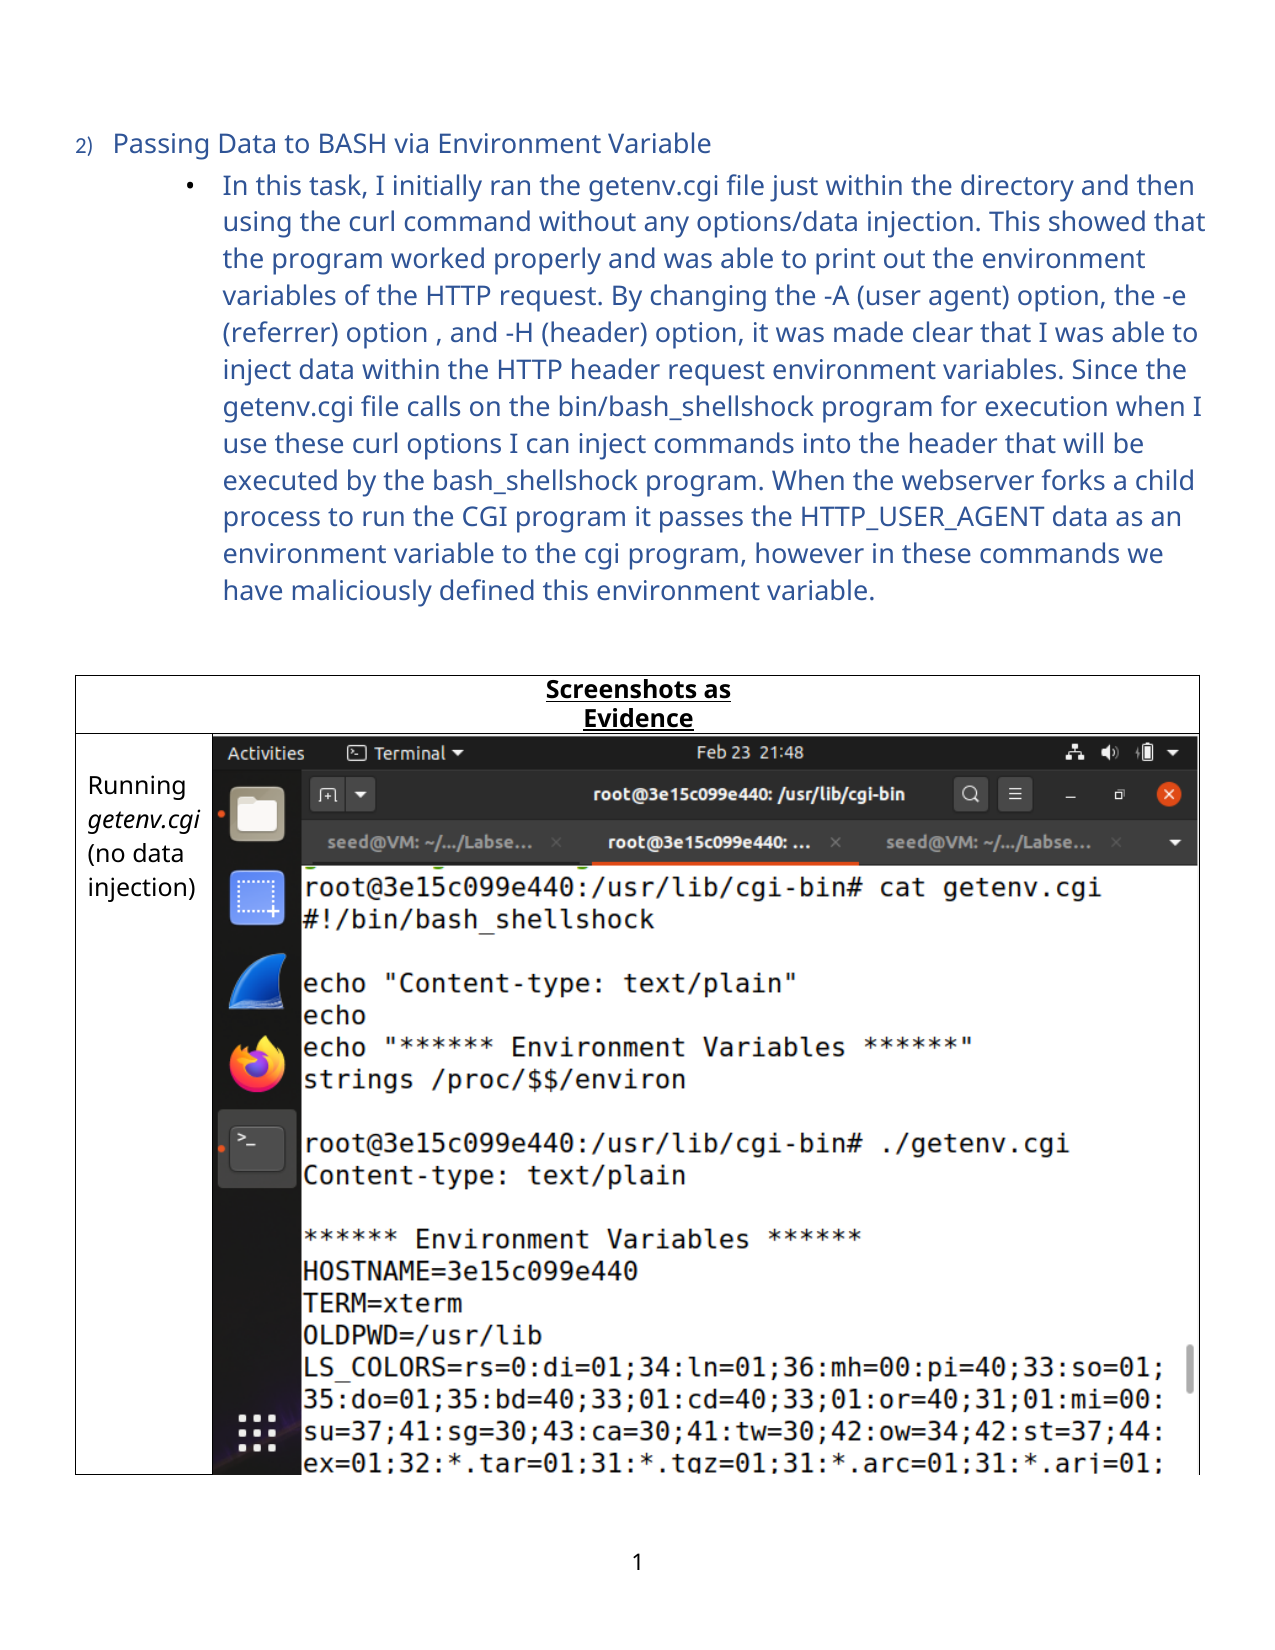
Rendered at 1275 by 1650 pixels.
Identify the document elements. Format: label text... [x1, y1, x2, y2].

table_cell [76, 734, 212, 1474]
list In this task, I initially ran the getenv.cgi file just within the directory and then using the curl command without any options/data injection. This showed that the program worked properly and was able to print out the environment variables of the HTTP request. By changing the -A (user agent) option, the -e (referrer) option , and -H (header) option, it was made clear that I was able to inject data within the HTTP header request environment variables. Since the getenv.cgi file calls on the bin/bash_shellshock program for execution when I use these curl options I can inject commands into the header that will be executed by the bash_shellshock program. When the webserver forks a child process to run the CGI program it passes the HTTP_USER_AGENT data as an environment variable to the cgi program, however in these commands we have maliciously defined this environment variable. [185, 166, 1212, 608]
table_header Screenshots as Evidence [76, 676, 1199, 733]
picture [213, 734, 1199, 1475]
list Passing Data to BASH via Environment Variable [75, 125, 1212, 162]
